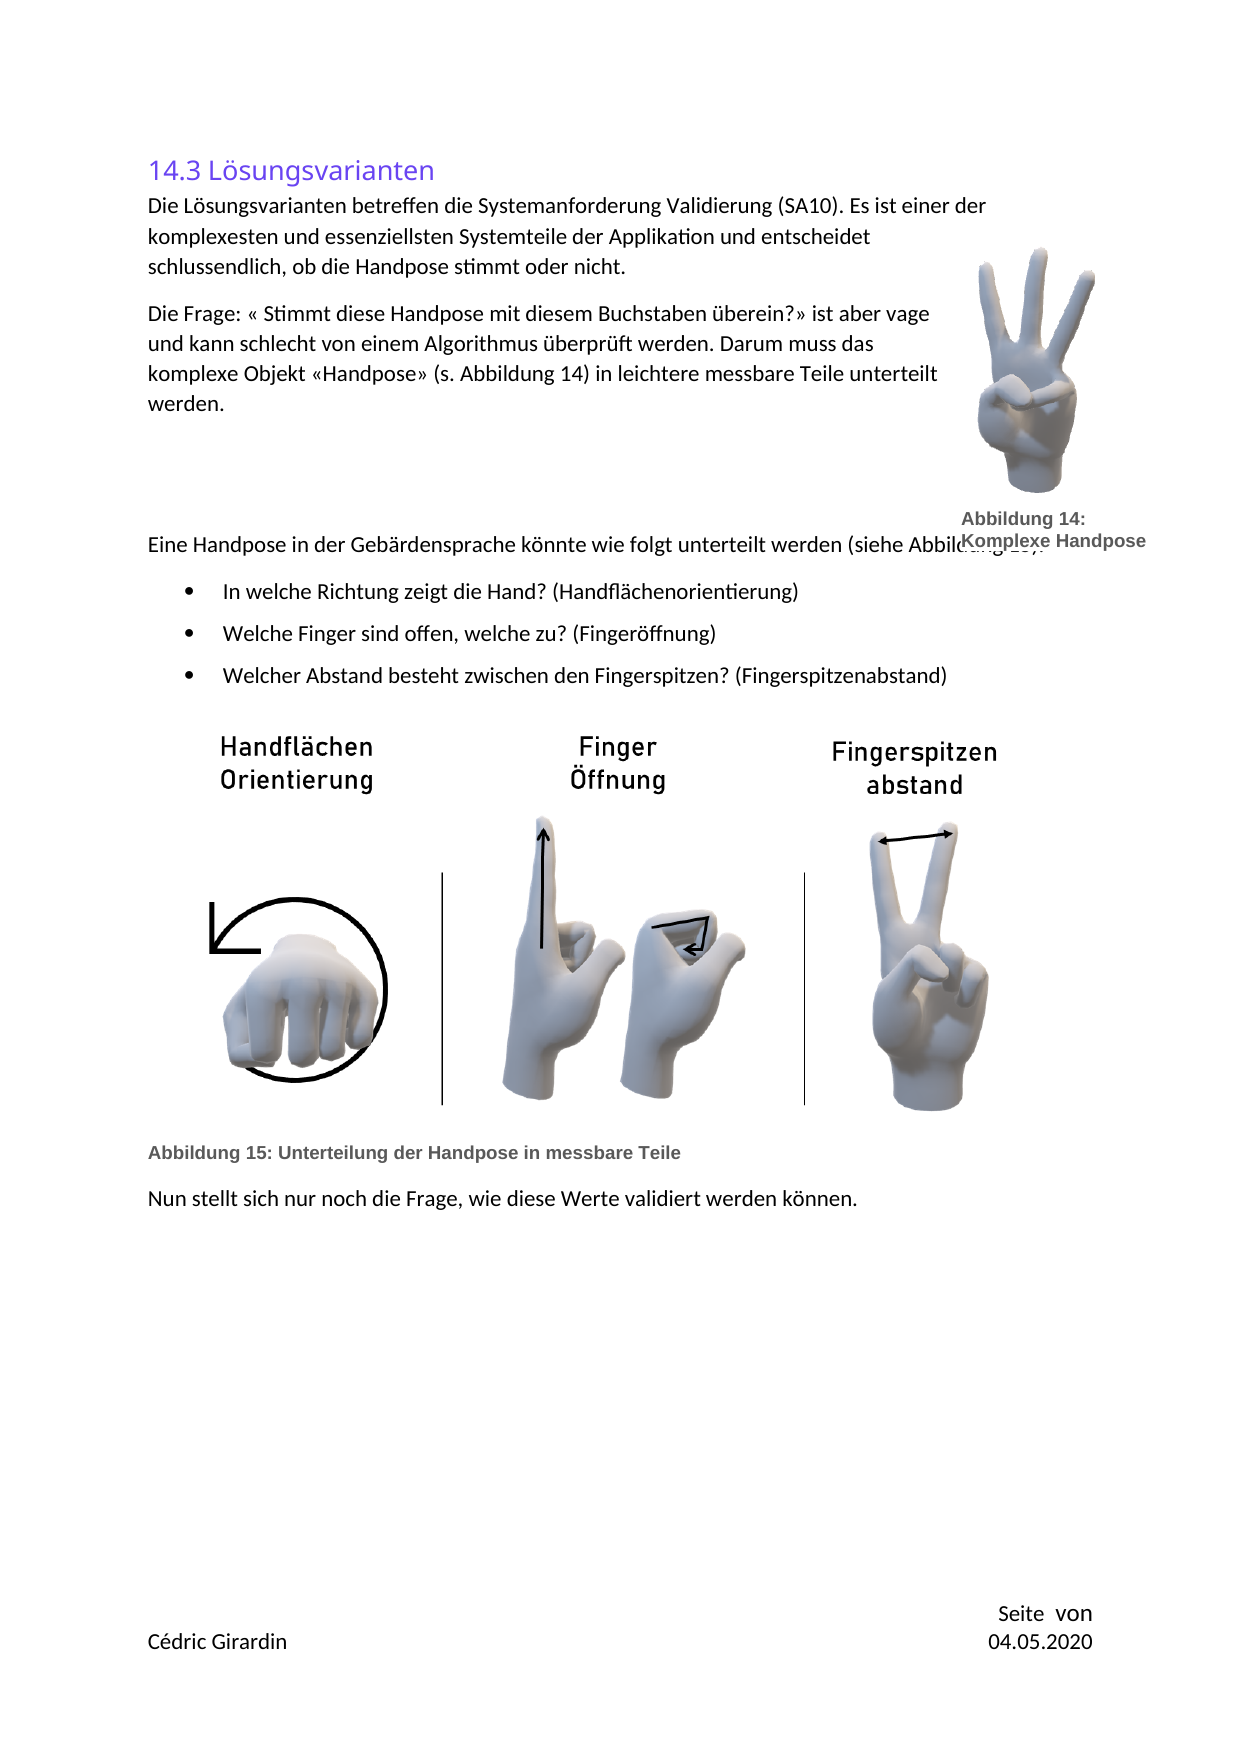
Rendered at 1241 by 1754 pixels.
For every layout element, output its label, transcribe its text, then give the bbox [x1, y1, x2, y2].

list In welche Richtung zeigt die Hand? (Handflächenorientierung) [185, 577, 1093, 605]
text Eine Handpose in der Gebärdensprache könnte wie folgt unterteilt werden (siehe Abbildung 15). [148, 530, 1093, 558]
list Welche Finger sind offen, welche zu? (Fingeröffnung) [185, 619, 1093, 647]
subtitle Lösungsvarianten [148, 152, 1093, 189]
text Abbildung 15: Unterteilung der Handpose in messbare Teile [148, 1141, 1093, 1163]
text Die Frage: « Stimmt diese Handpose mit diesem Buchstaben überein?» ist aber vage und kann schlecht von einem Algorithmus überprüft werden. Darum muss das komplexe Objekt «Handpose» (s. Abbildung 14) in leichtere messbare Teile unterteilt werden. [148, 299, 960, 417]
text Die Lösungsvarianten betreffen die Systemanforderung Validierung (SA10). Es ist einer der komplexesten und essenziellsten Systemteile der Applikation und entscheidet schlussendlich, ob die Handpose stimmt oder nicht. [148, 192, 1093, 280]
picture [960, 241, 1099, 508]
picture [147, 717, 1093, 1123]
list Welcher Abstand besteht zwischen den Fingerspitzen? (Fingerspitzenabstand) [185, 661, 1093, 689]
text Nun stellt sich nur noch die Frage, wie diese Werte validiert werden können. [148, 1184, 1093, 1212]
